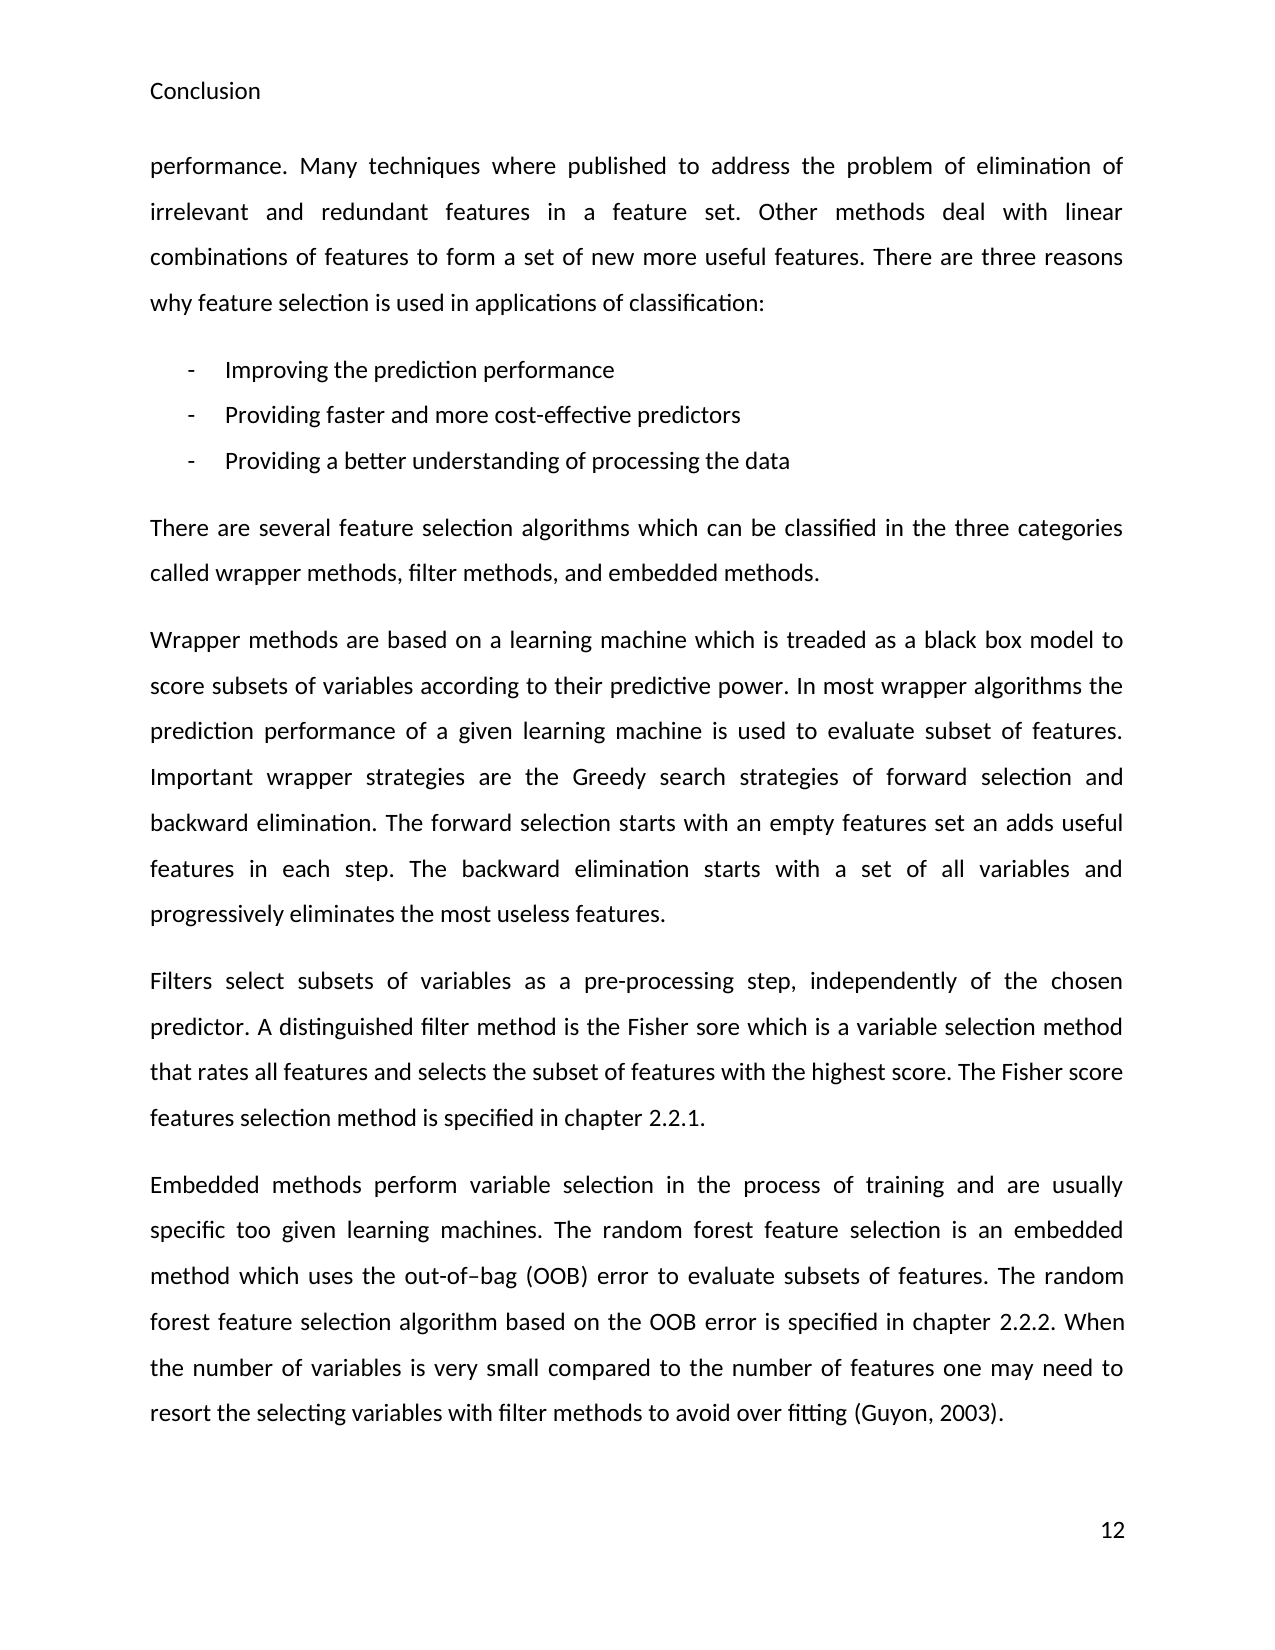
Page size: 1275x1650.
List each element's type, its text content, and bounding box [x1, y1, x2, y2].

text Embedded methods perform variable selection in the process of training and are usually specific too given learning machines. The random forest feature selection is an embedded method which uses the out-of–bag (OOB) error to evaluate subsets of features. The random forest feature selection algorithm based on the OOB error is specified in chapter 2.2.2. When the number of variables is very small compared to the number of features one may need to resort the selecting variables with filter methods to avoid over fitting . [150, 1169, 1125, 1428]
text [150, 150, 1125, 318]
list Providing faster and more cost-effective predictors [187, 399, 1125, 430]
text There are several feature selection algorithms which can be classified in the three categories called wrapper methods, filter methods, and embedded methods. [150, 512, 1125, 588]
text Filters select subsets of variables as a pre-processing step, independently of the chosen predictor. A distinguished filter method is the Fisher sore which is a variable selection method that rates all features and selects the subset of features with the highest score. The Fisher score features selection method is specified in chapter 2.2.1. [150, 965, 1125, 1133]
text Wrapper methods are based on a learning machine which is treaded as a black box model to score subsets of variables according to their predictive power. In most wrapper algorithms the prediction performance of a given learning machine is used to evaluate subset of features. Important wrapper strategies are the Greedy search strategies of forward selection and backward elimination. The forward selection starts with an empty features set an adds useful features in each step. The backward elimination starts with a set of all variables and progressively eliminates the most useless features. [150, 624, 1125, 929]
list Improving the prediction performance [187, 354, 1125, 384]
list Providing a better understanding of processing the data [187, 445, 1125, 476]
